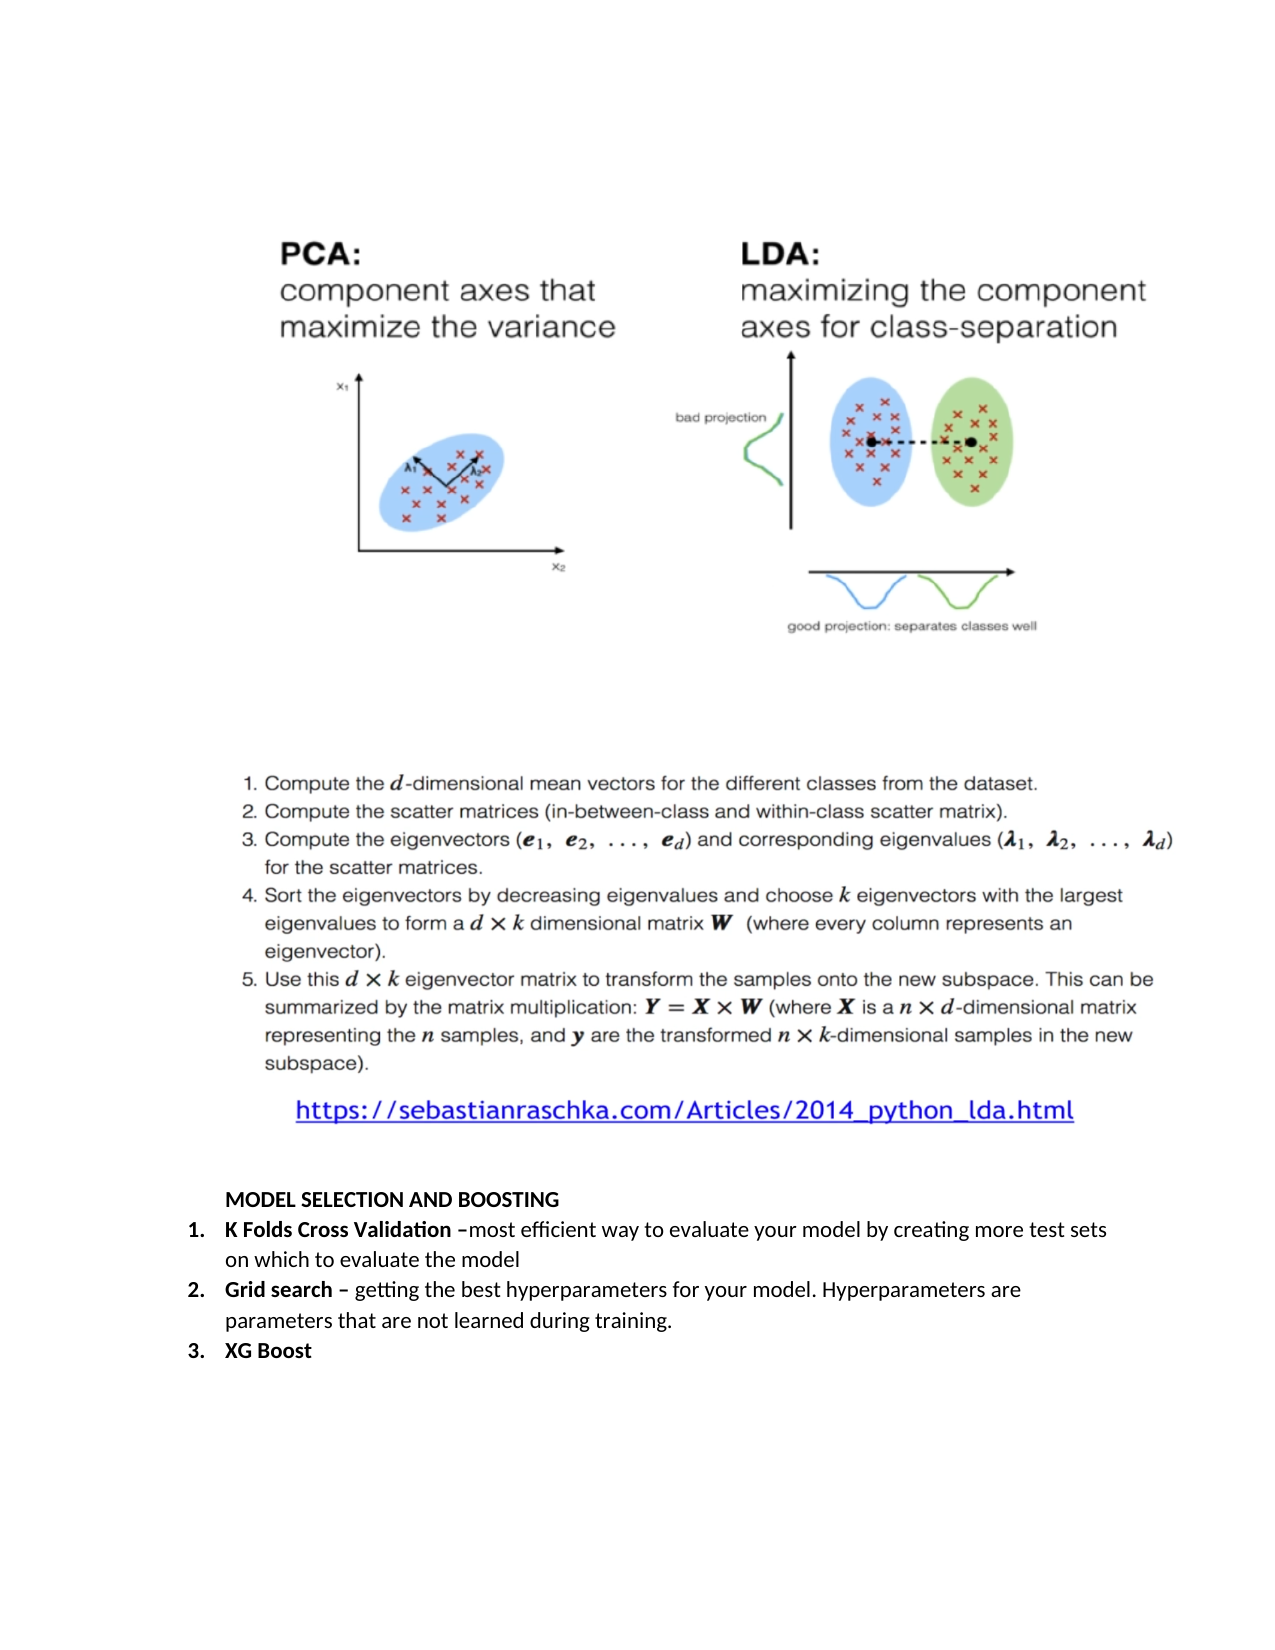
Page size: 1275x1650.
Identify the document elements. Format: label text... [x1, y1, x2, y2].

picture [225, 150, 1200, 672]
list MODEL SELECTION AND BOOSTING [225, 1185, 1125, 1213]
list XG Boost [187, 1336, 1125, 1364]
list Grid search – getting the best hyperparameters for your model. Hyperparameters are parameters that are not learned during training. [187, 1276, 1125, 1334]
picture [225, 734, 1200, 1153]
list K Folds Cross Validation –most efficient way to evaluate your model by creating more test sets on which to evaluate the model [187, 1215, 1125, 1273]
